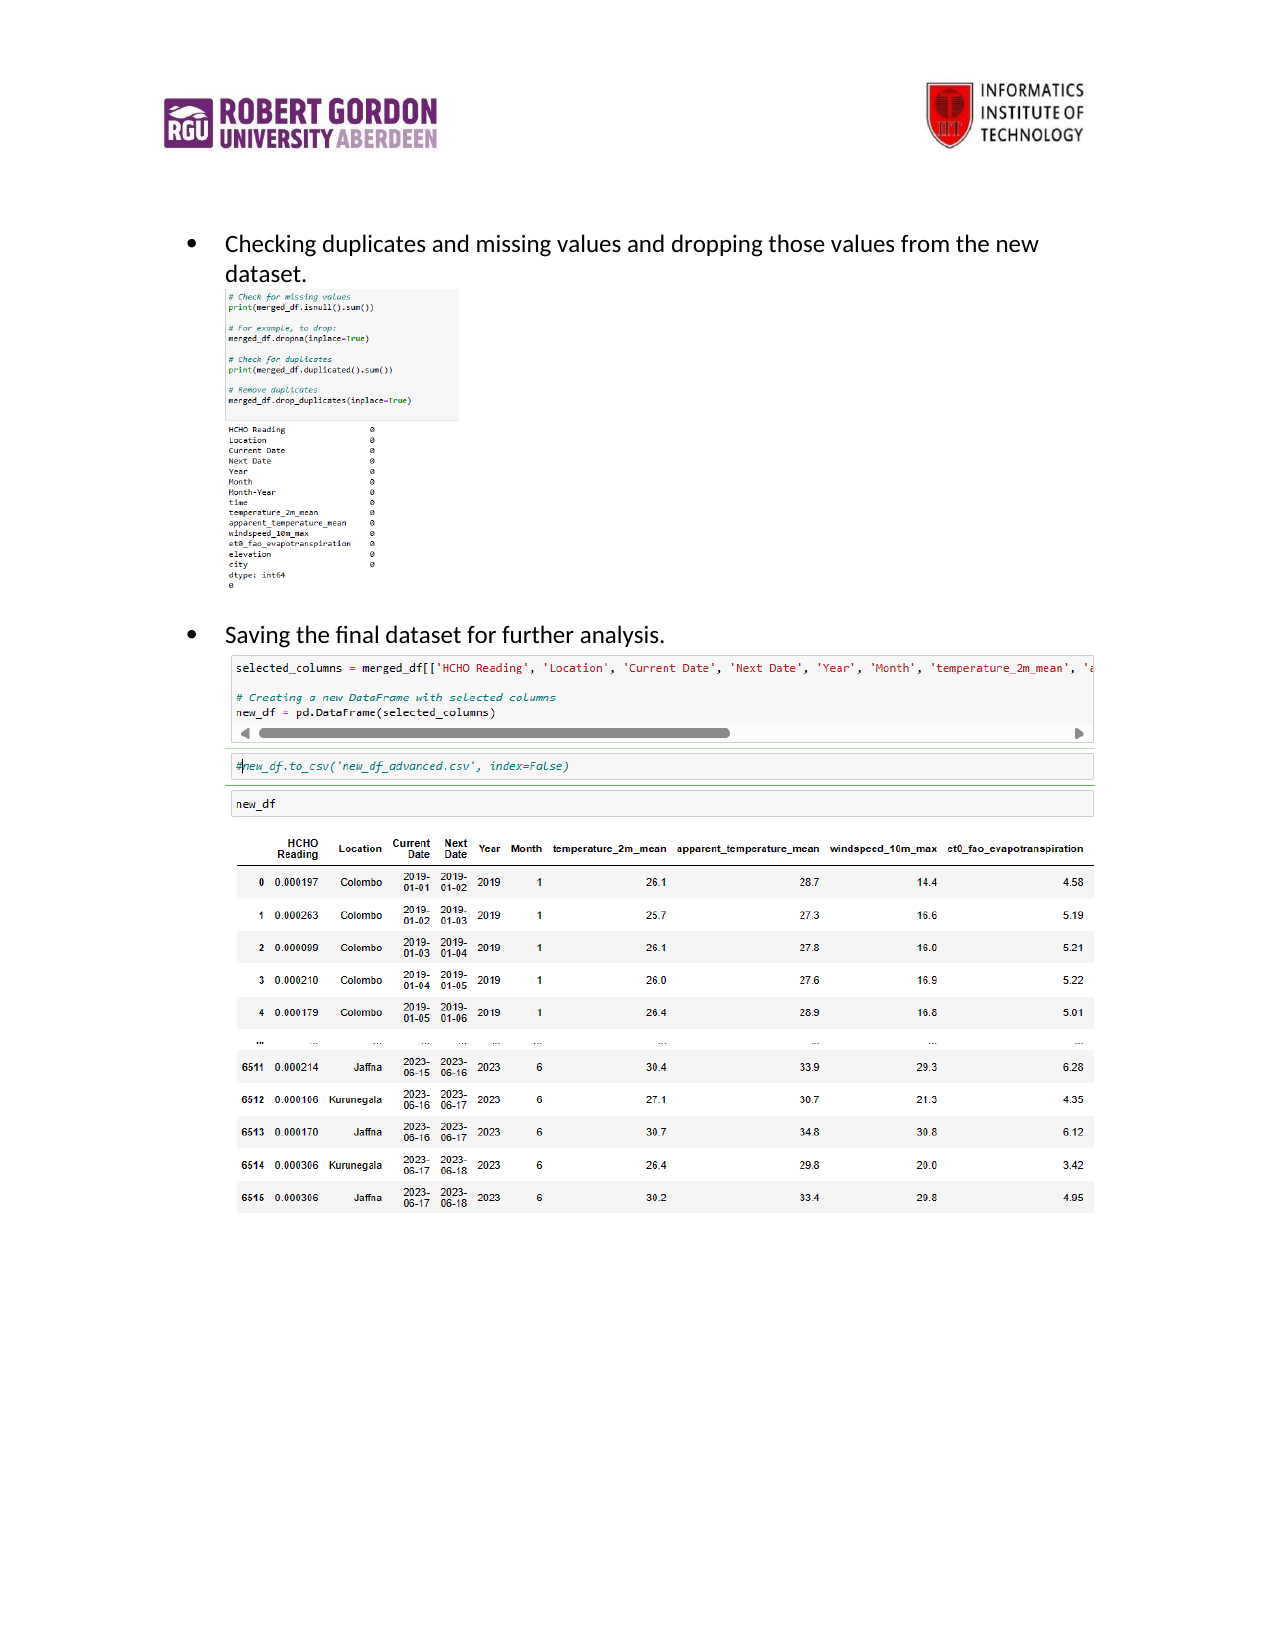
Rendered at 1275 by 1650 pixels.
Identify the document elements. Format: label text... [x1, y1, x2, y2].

picture [225, 289, 459, 589]
list Saving the final dataset for further analysis. [187, 619, 1125, 650]
picture [920, 75, 1088, 153]
picture [225, 649, 1096, 1223]
list Checking duplicates and missing values and dropping those values from the new dataset. [187, 228, 1125, 289]
picture [161, 91, 439, 153]
